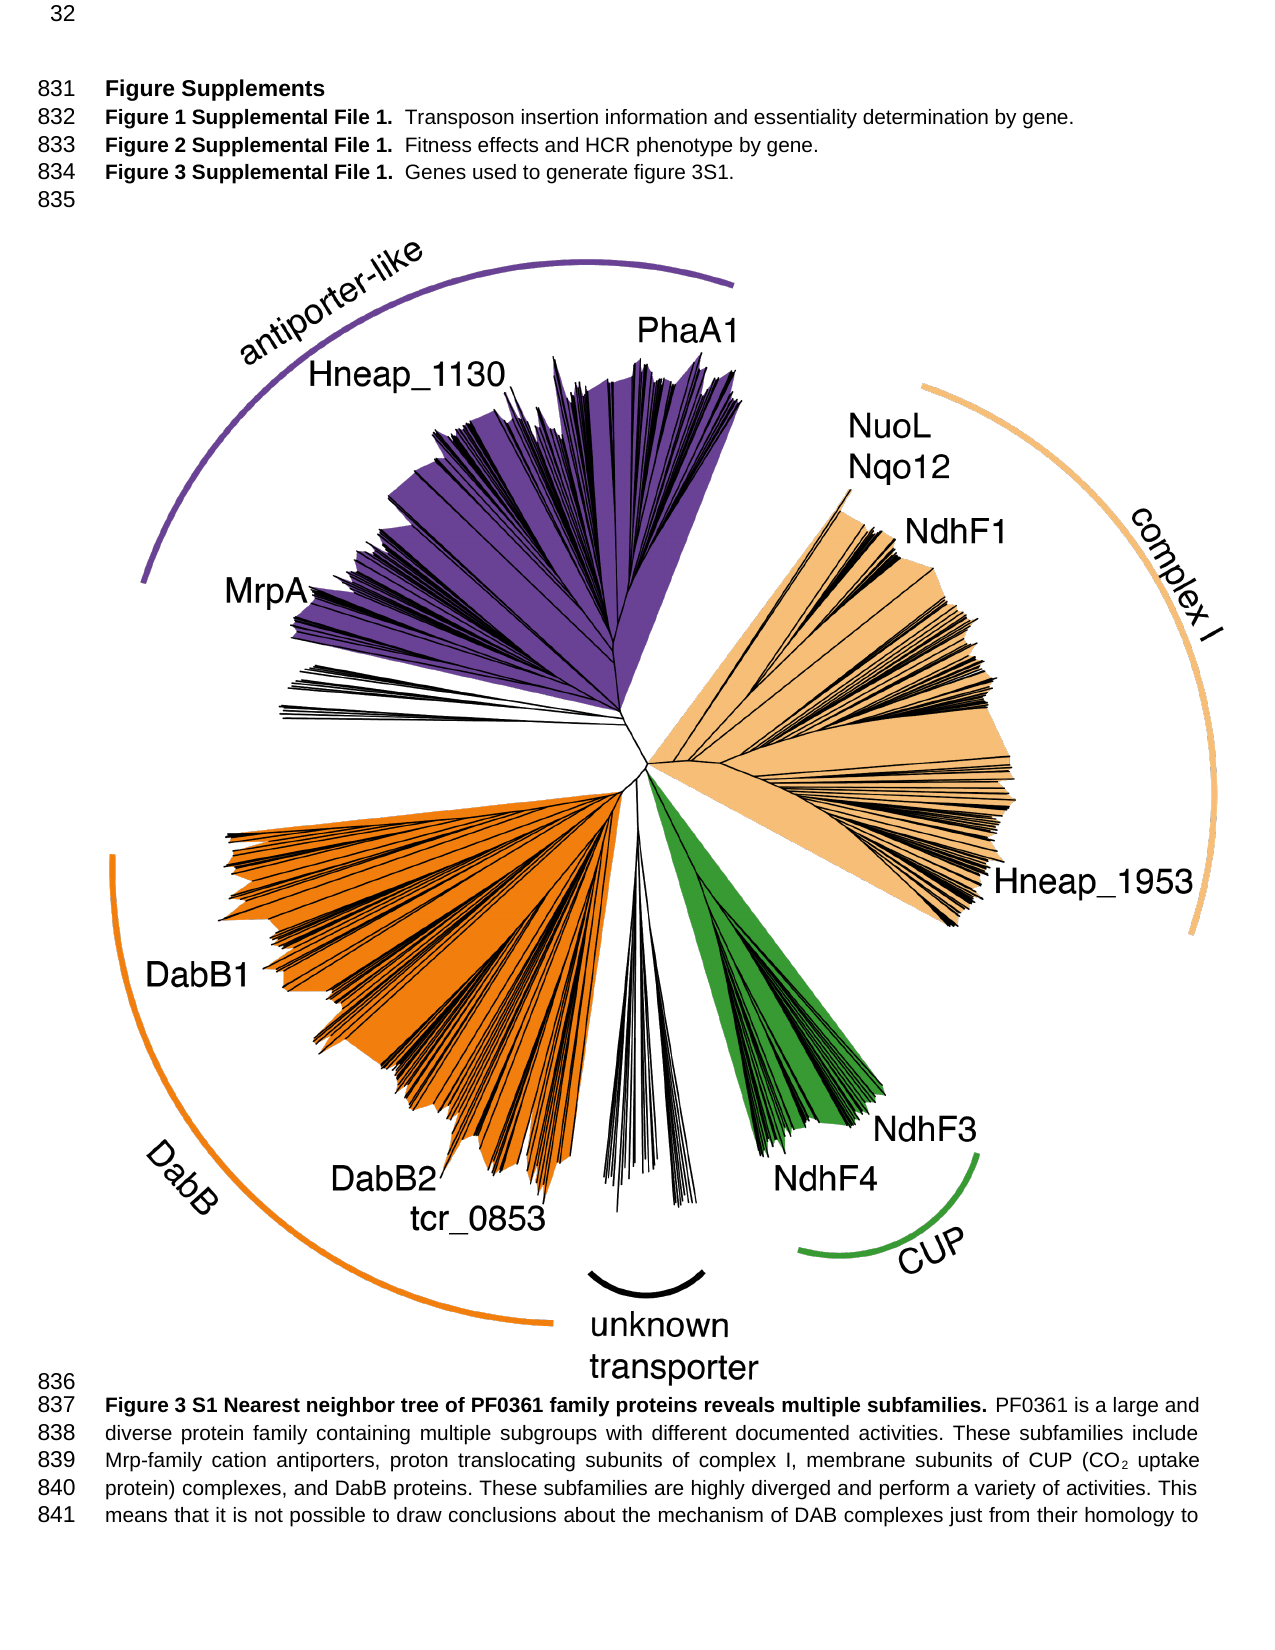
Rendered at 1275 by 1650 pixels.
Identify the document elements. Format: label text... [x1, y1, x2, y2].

picture [105, 215, 1230, 1390]
text Figure 3 Supplemental File 1. Genes used to generate figure 3S1. [105, 160, 1200, 184]
text Figure 2 Supplemental File 1. Fitness effects and HCR phenotype by gene. [105, 133, 1200, 157]
text Figure 1 Supplemental File 1. Transposon insertion information and essentiality determination by gene. [105, 105, 1200, 129]
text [105, 1393, 1200, 1527]
text Figure Supplements [105, 75, 1200, 101]
